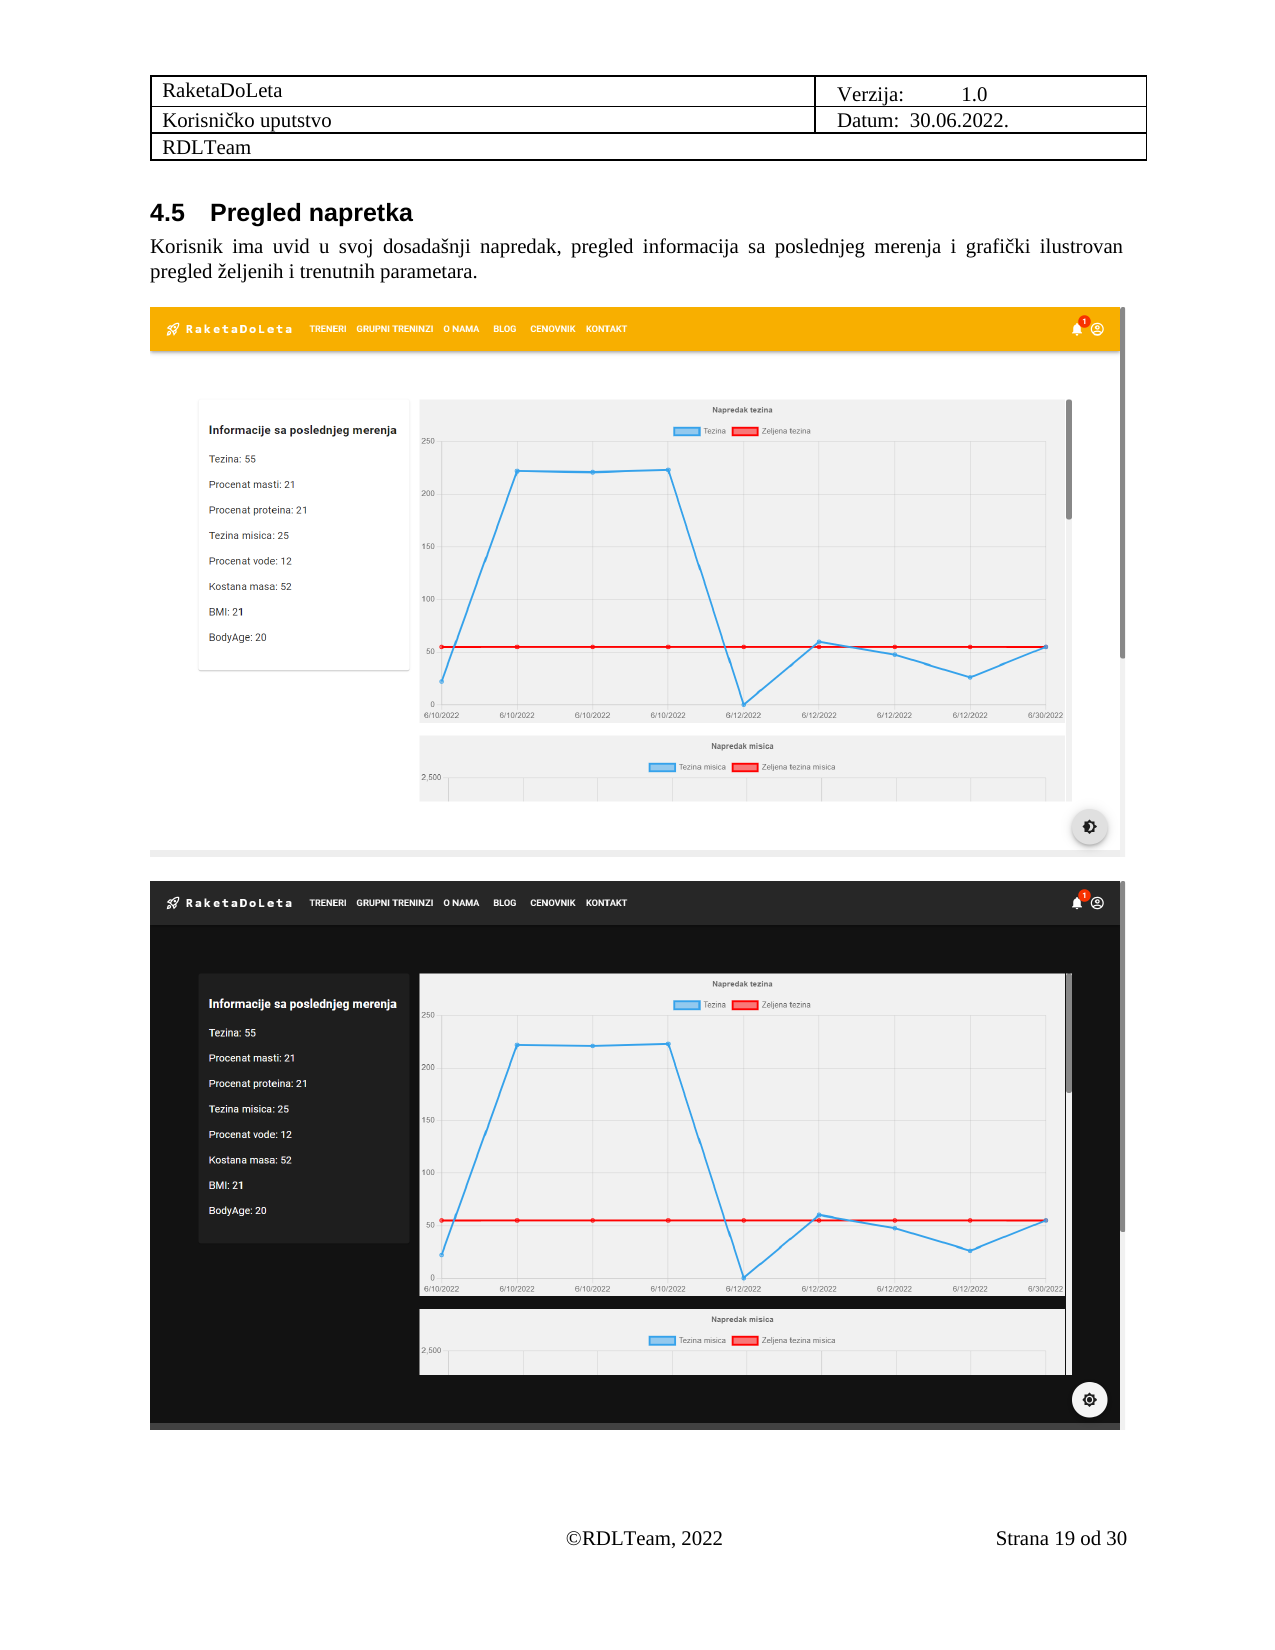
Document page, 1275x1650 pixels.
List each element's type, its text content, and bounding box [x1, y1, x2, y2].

picture [150, 881, 1125, 1430]
text Korisnik ima uvid u svoj dosadašnji napredak, pregled informacija sa poslednjeg merenja i grafički ilustrovan pregled željenih i trenutnih parametara. [150, 233, 1125, 283]
picture [150, 307, 1125, 857]
subtitle Pregled napretka [150, 198, 1125, 227]
